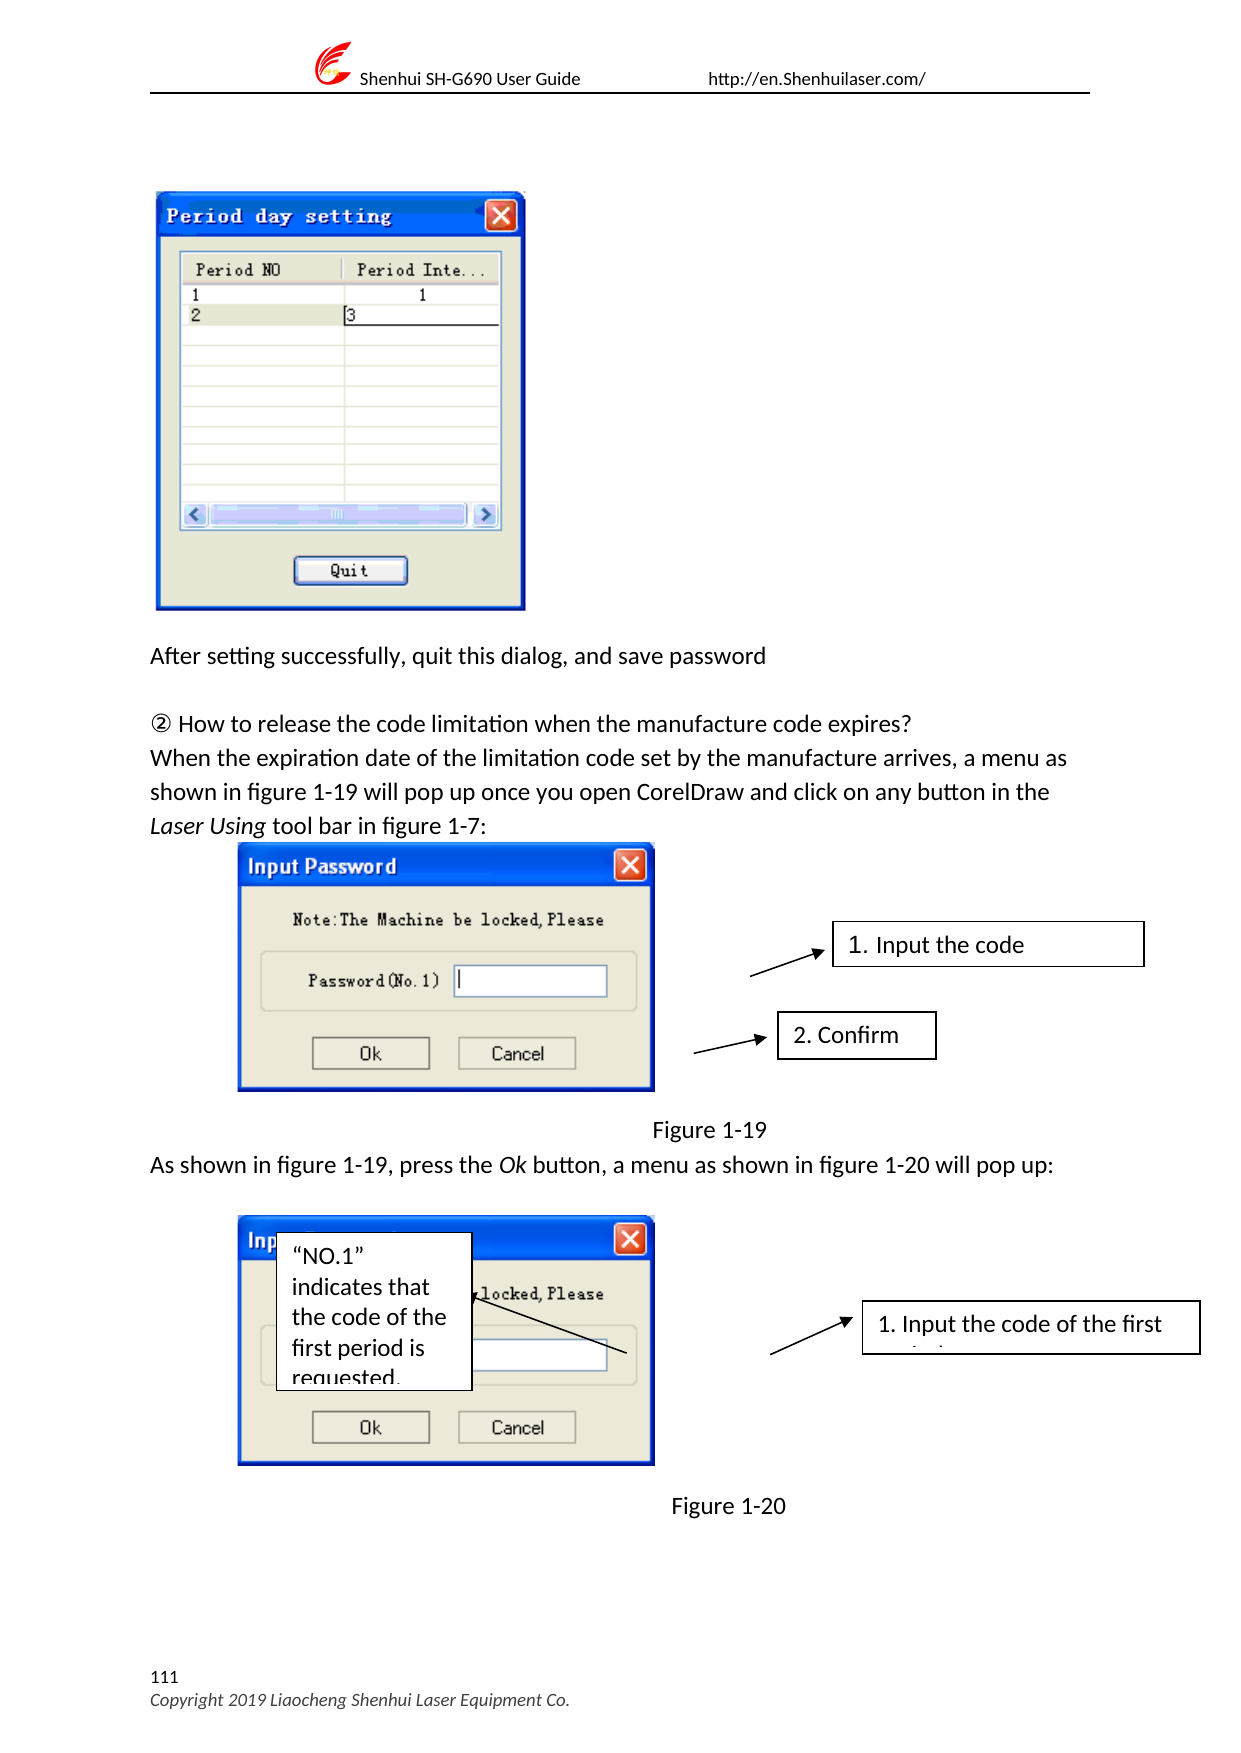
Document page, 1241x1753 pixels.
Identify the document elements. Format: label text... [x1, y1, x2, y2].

text ② How to release the code limitation when the manufacture code expires? [150, 706, 1090, 740]
picture [150, 179, 532, 622]
text After setting successfully, quit this dialog, and save password [150, 638, 1090, 672]
picture [237, 1215, 655, 1466]
text When the expiration date of the limitation code set by the manufacture arrives, a menu as shown in figure 1-19 will pop up once you open CorelDraw and click on any button in the Laser Using tool bar in figure 1-7: [150, 740, 1090, 842]
text As shown in figure 1-19, press the Ok button, a menu as shown in figure 1-20 will pop up: [150, 1148, 1090, 1182]
picture [237, 842, 655, 1092]
picture [314, 41, 356, 86]
